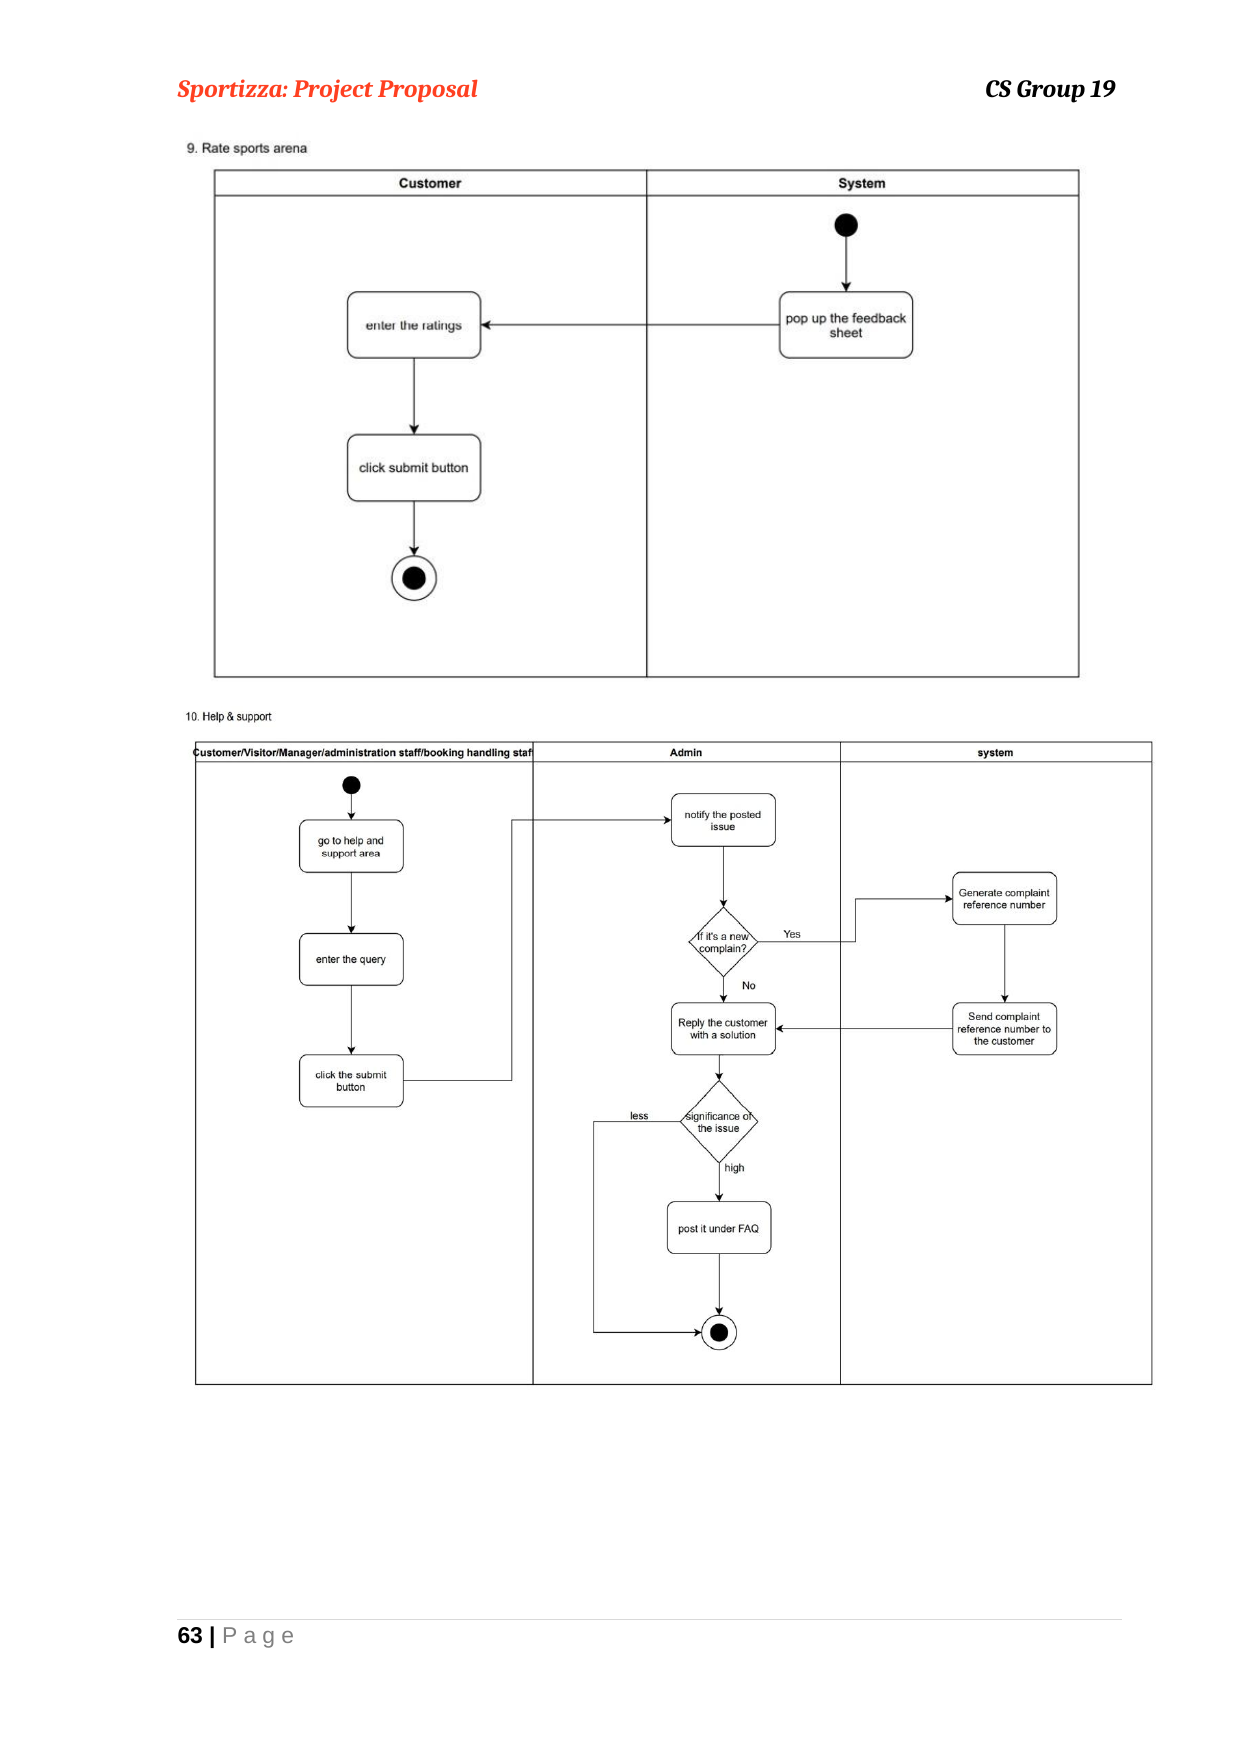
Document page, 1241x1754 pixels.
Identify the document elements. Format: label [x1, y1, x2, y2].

picture [177, 132, 1107, 702]
picture [177, 706, 1164, 1399]
